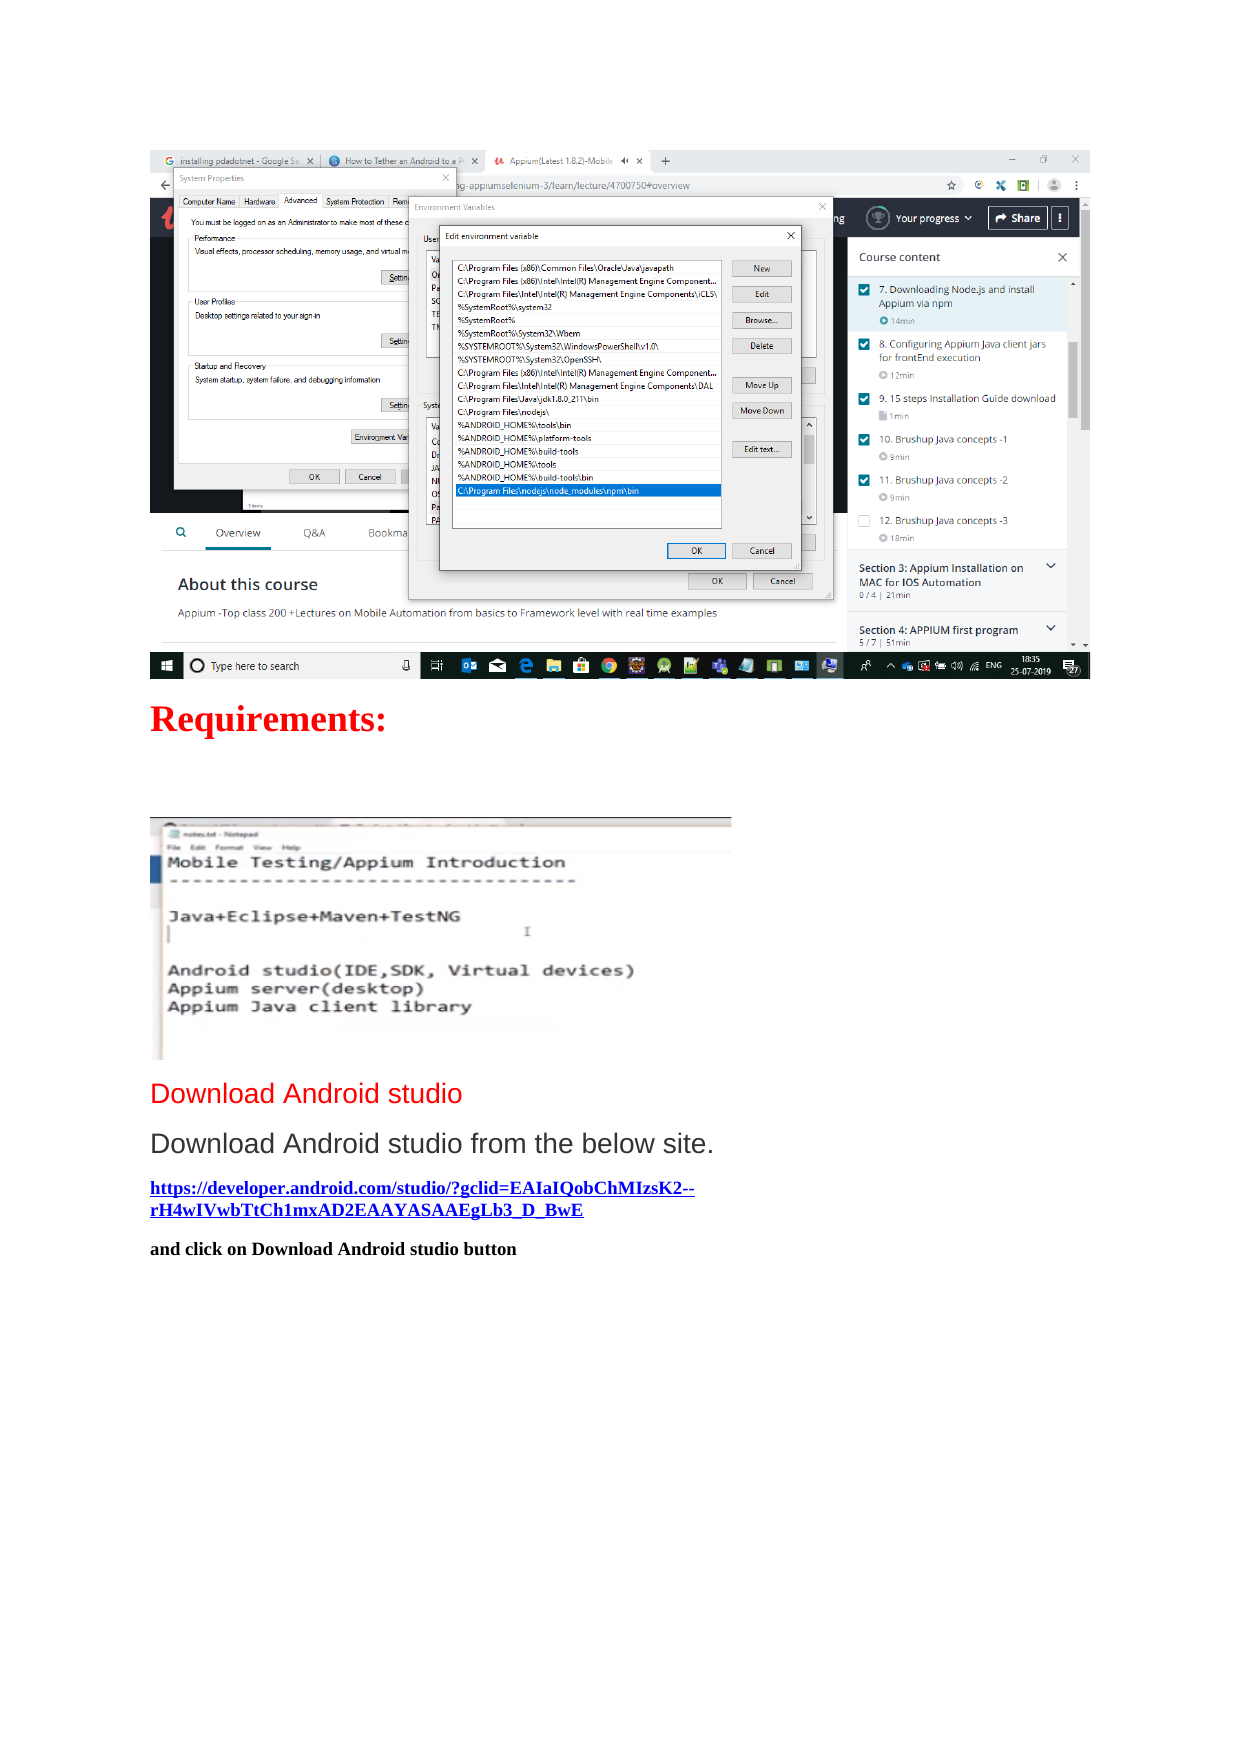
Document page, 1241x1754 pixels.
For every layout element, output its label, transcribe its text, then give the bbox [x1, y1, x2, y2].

subtitle Requirements: [150, 696, 1090, 739]
subtitle Download Android studio [150, 1077, 1090, 1110]
picture [150, 150, 1091, 679]
subtitle https://developer.android.com/studio/?gclid=EAIaIQobChMIzsK2--rH4wIVwbTtCh1mxAD2EAAYASAAEgLb3_D_BwE [150, 1177, 1090, 1220]
subtitle and click on Download Android studio button [150, 1238, 1090, 1259]
picture [150, 817, 732, 1060]
subtitle Download Android studio from the below site. [150, 1127, 1090, 1159]
